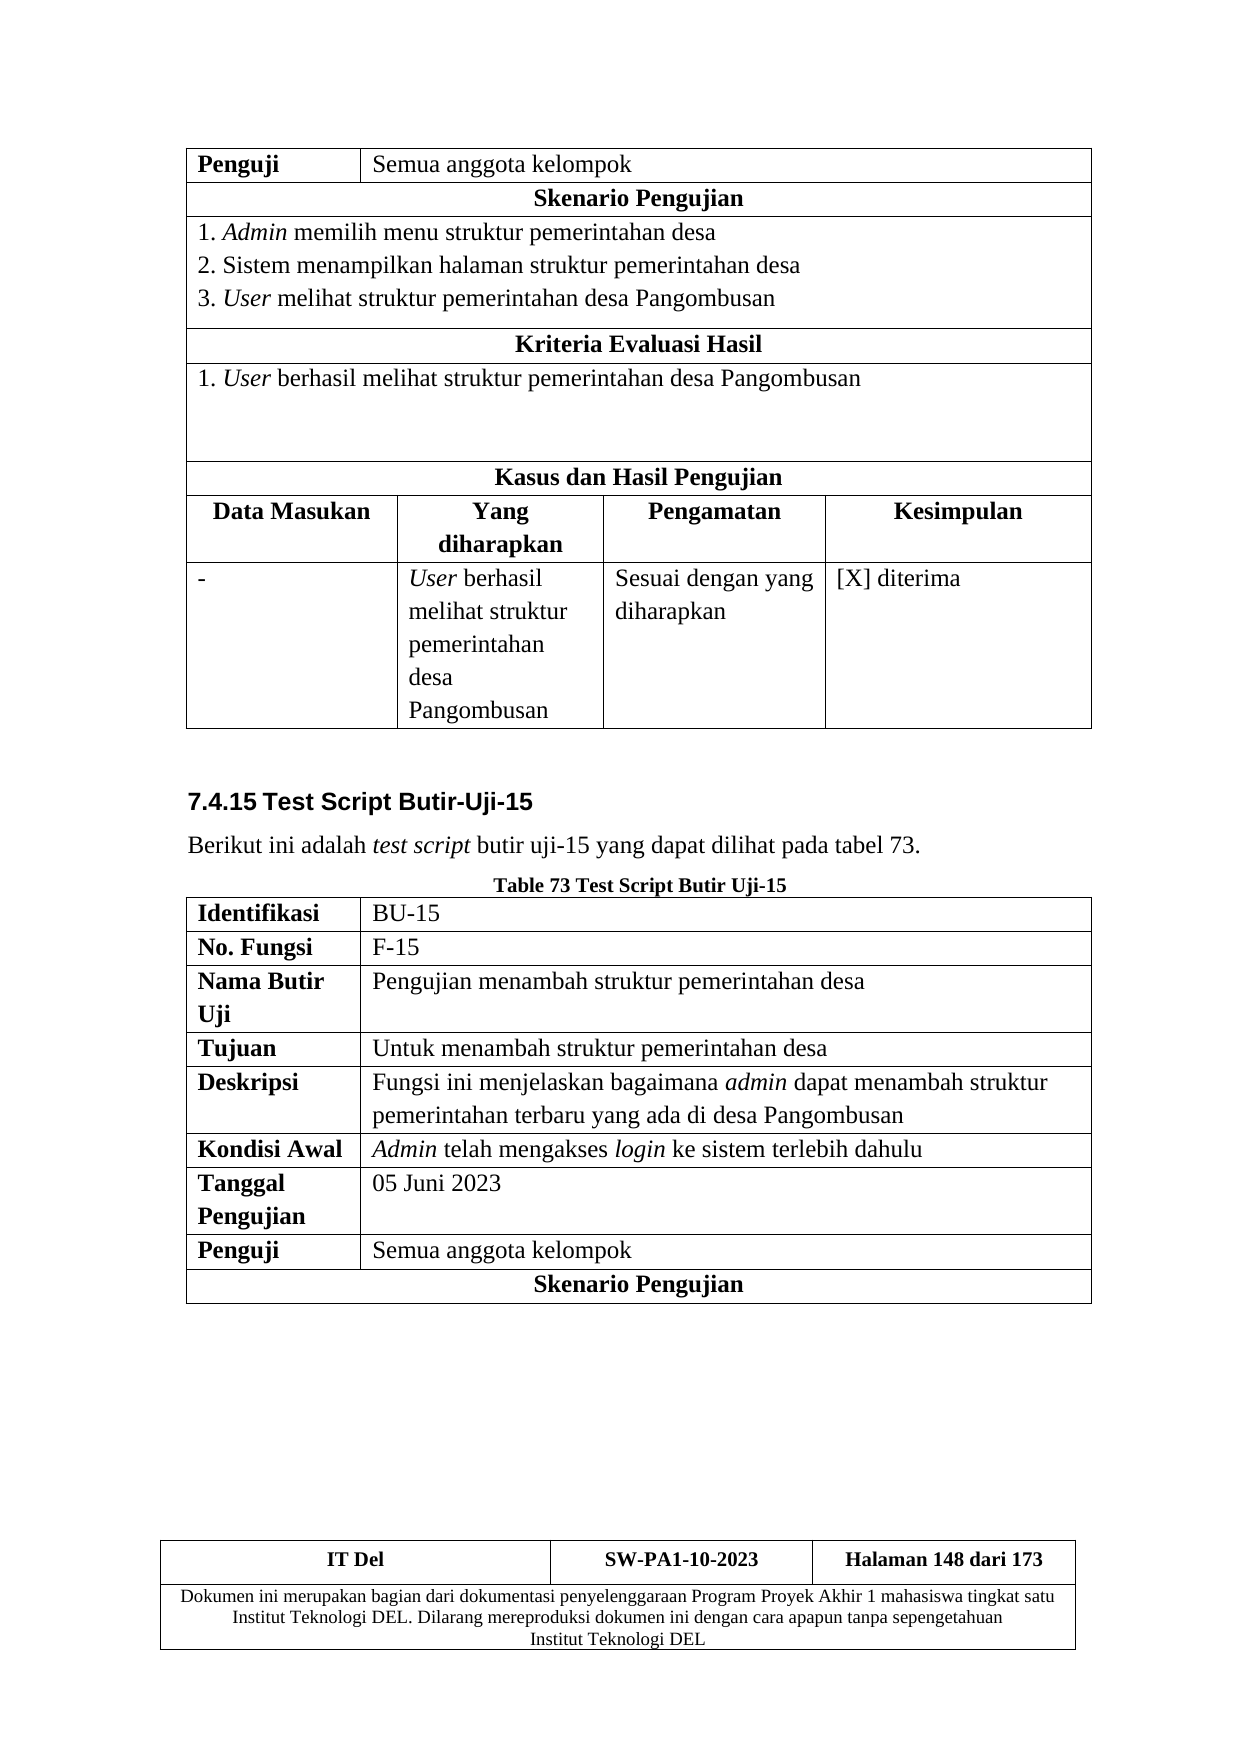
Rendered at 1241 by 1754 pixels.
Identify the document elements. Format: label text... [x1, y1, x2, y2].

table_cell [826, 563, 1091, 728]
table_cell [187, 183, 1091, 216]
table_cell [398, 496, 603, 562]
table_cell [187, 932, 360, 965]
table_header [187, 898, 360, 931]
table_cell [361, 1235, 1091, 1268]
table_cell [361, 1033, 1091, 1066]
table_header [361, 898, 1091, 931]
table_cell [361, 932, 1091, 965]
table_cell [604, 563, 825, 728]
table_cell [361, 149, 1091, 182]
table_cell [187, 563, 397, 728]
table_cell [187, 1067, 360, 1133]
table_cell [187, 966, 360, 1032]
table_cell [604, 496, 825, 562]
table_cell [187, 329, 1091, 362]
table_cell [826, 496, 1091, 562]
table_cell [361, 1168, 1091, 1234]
list Test Script Butir-Uji-15 [187, 787, 1092, 815]
text Table 73 Test Script Butir Uji-15 [187, 873, 1092, 897]
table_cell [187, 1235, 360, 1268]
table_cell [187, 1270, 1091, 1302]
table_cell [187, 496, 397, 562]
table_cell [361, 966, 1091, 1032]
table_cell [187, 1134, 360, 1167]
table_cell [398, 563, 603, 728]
text Berikut ini adalah test script butir uji-15 yang dapat dilihat pada tabel 73. [187, 830, 1092, 858]
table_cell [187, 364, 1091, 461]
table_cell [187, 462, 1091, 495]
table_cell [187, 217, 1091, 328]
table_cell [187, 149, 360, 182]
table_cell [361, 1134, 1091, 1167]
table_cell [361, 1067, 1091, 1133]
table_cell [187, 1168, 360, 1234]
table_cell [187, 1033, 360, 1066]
